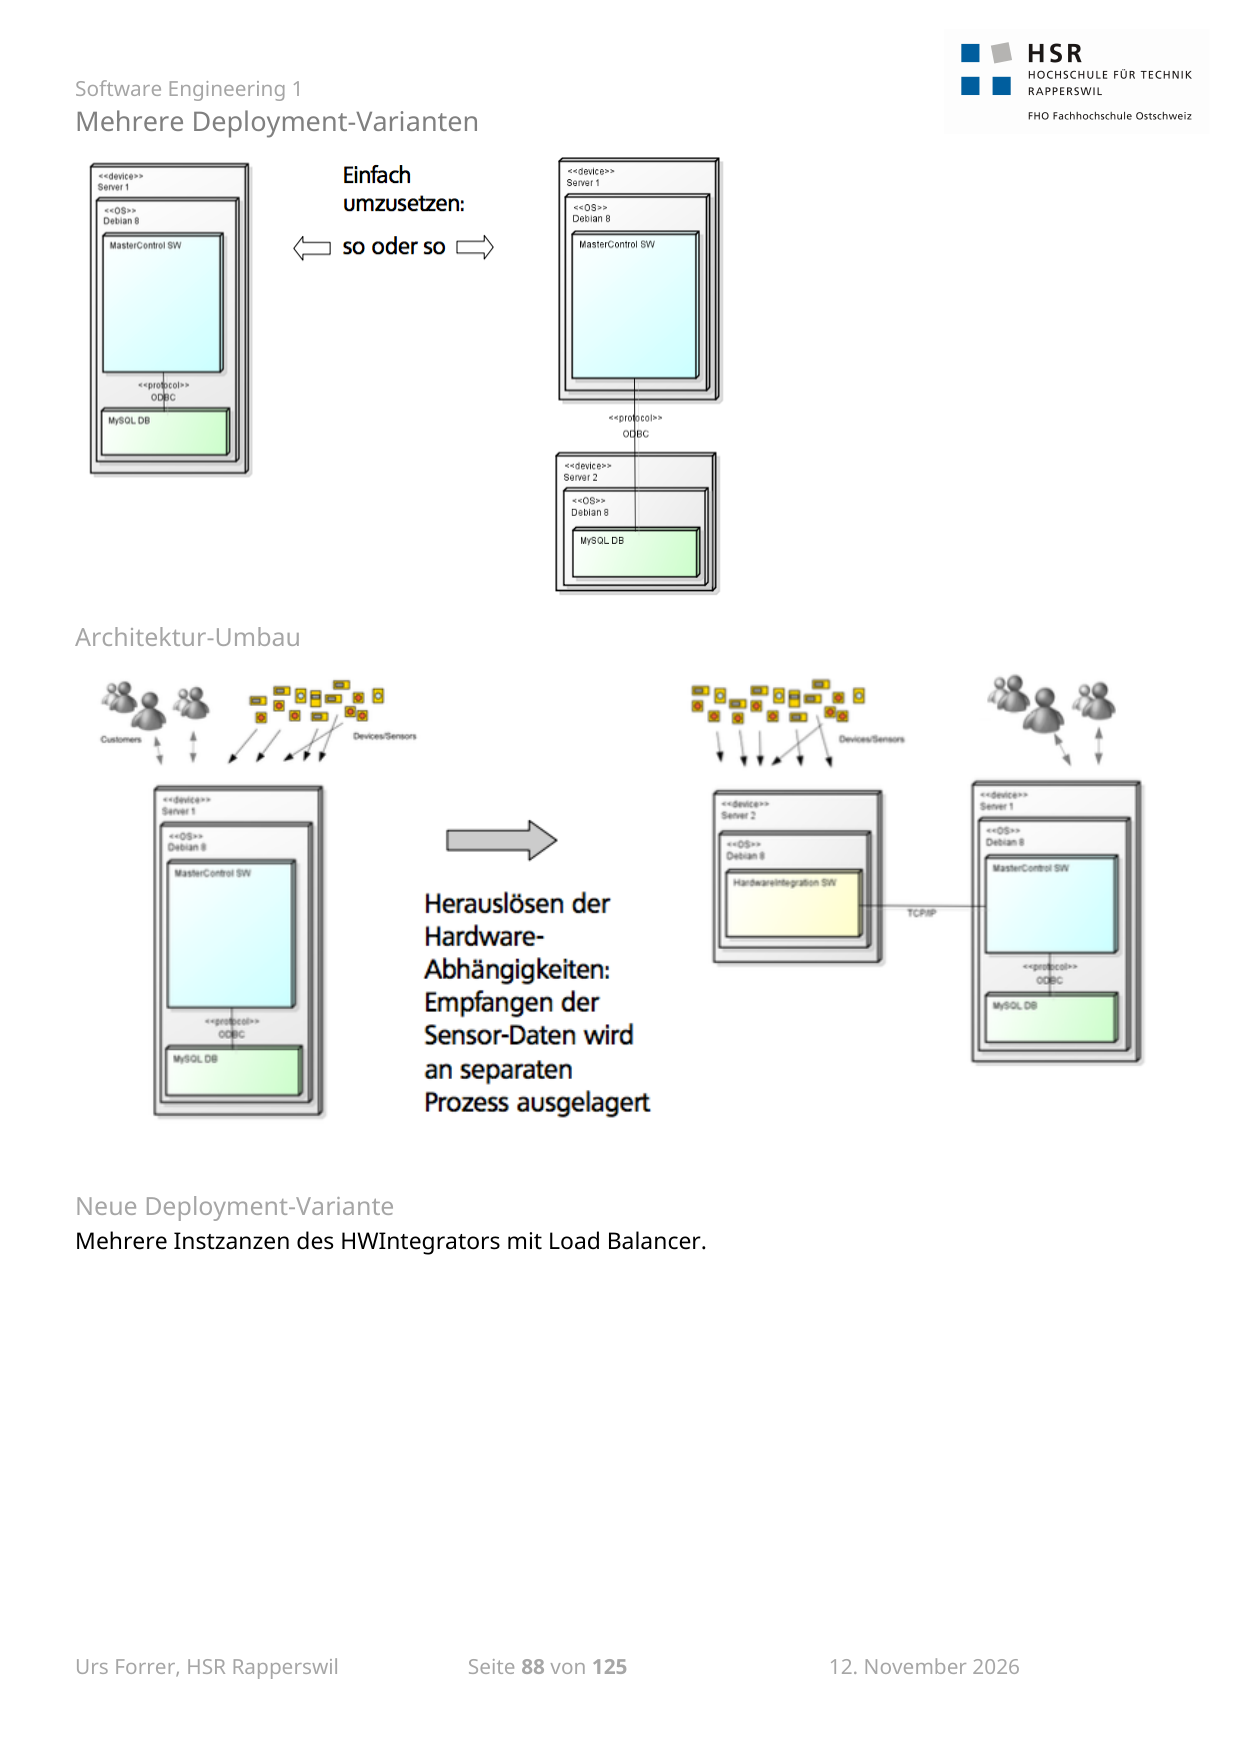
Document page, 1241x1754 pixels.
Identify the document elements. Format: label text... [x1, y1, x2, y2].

picture [75, 142, 739, 601]
picture [75, 656, 1166, 1169]
subtitle Neue Deployment-Variante [75, 1188, 1165, 1222]
text Mehrere Instzanzen des HWIntegrators mit Load Balancer. [75, 1225, 1165, 1256]
picture [943, 29, 1210, 134]
subtitle Architektur-Umbau [75, 620, 1165, 654]
subtitle Mehrere Deployment-Varianten [75, 102, 1165, 139]
